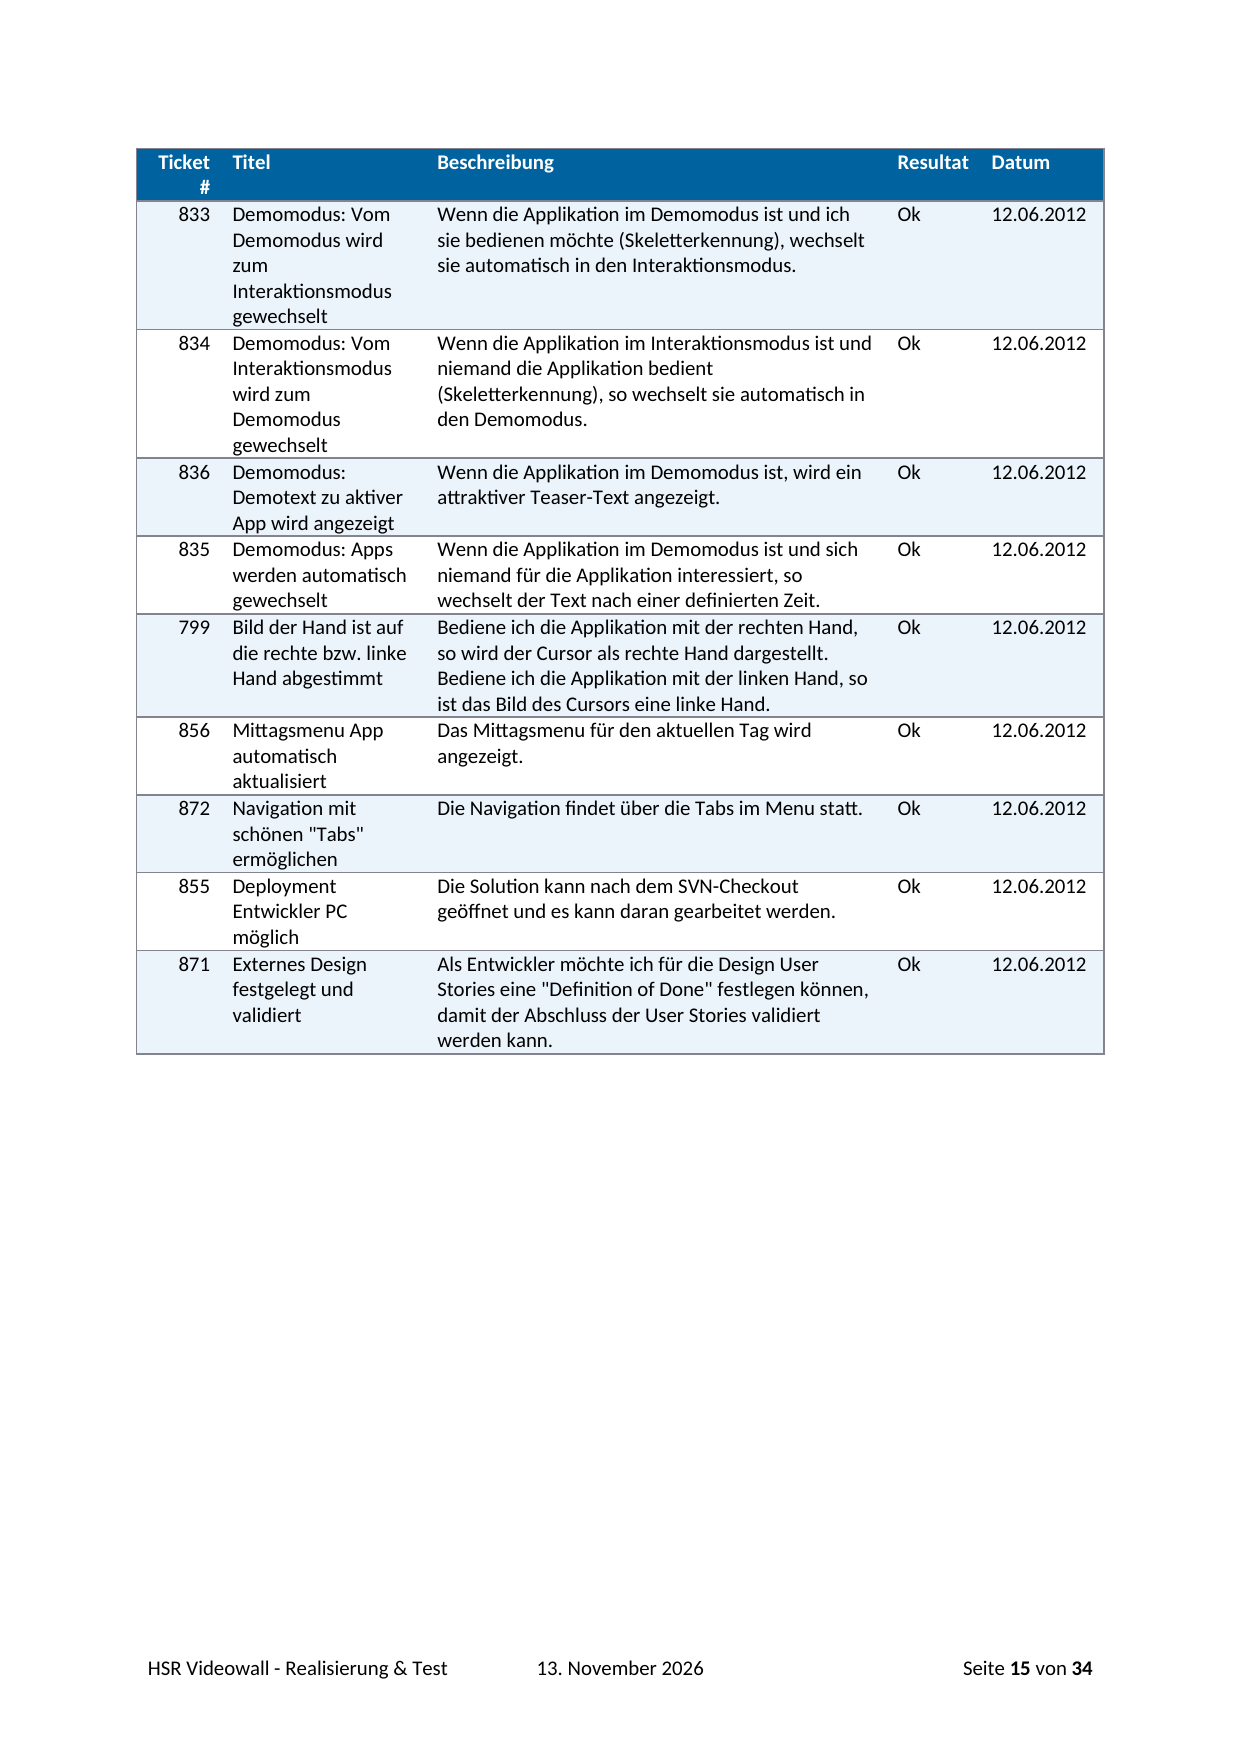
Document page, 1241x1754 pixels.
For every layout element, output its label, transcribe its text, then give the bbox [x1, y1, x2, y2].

table_cell Ok [886, 202, 980, 329]
table_cell 12.06.2012 [980, 330, 1103, 457]
table_cell 12.06.2012 [980, 202, 1103, 329]
table_cell Das Mittagsmenu für den aktuellen Tag wird angezeigt. [426, 718, 886, 794]
table_cell 12.06.2012 [980, 796, 1103, 872]
table_cell Demomodus: Demotext zu aktiver App wird angezeigt [221, 459, 426, 535]
table_header Ticket# [137, 149, 221, 200]
table_cell 12.06.2012 [980, 537, 1103, 613]
table_cell Als Entwickler möchte ich für die Design User Stories eine "Definition of Done" festlegen können, damit der Abschluss der User Stories validiert werden kann. [426, 951, 886, 1053]
table_cell 12.06.2012 [980, 718, 1103, 794]
table_cell Demomodus: Vom Interaktionsmodus wird zum Demomodus gewechselt [221, 330, 426, 457]
table_cell Ok [886, 459, 980, 535]
table_cell 799 [137, 615, 221, 716]
table_cell 835 [137, 537, 221, 613]
table_cell Ok [886, 796, 980, 872]
table_cell Wenn die Applikation im Interaktionsmodus ist und niemand die Applikation bedient (Skeletterkennung), so wechselt sie automatisch in den Demomodus. [426, 330, 886, 457]
table_header Beschreibung [426, 149, 886, 200]
table_cell Bild der Hand ist auf die rechte bzw. linke Hand abgestimmt [221, 615, 426, 716]
table_cell 856 [137, 718, 221, 794]
table_cell Ok [886, 615, 980, 716]
table_cell 836 [137, 459, 221, 535]
table_cell Die Solution kann nach dem SVN-Checkout geöffnet und es kann daran gearbeitet werden. [426, 873, 886, 949]
table_cell 12.06.2012 [980, 459, 1103, 535]
table_cell 12.06.2012 [980, 951, 1103, 1053]
table_cell Bediene ich die Applikation mit der rechten Hand, so wird der Cursor als rechte Hand dargestellt. Bediene ich die Applikation mit der linken Hand, so ist das Bild des Cursors eine linke Hand. [426, 615, 886, 716]
table_cell Die Navigation findet über die Tabs im Menu statt. [426, 796, 886, 872]
table_cell Ok [886, 537, 980, 613]
table_cell 833 [137, 202, 221, 329]
table_cell Wenn die Applikation im Demomodus ist und sich niemand für die Applikation interessiert, so wechselt der Text nach einer definierten Zeit. [426, 537, 886, 613]
table_cell Wenn die Applikation im Demomodus ist und ich sie bedienen möchte (Skeletterkennung), wechselt sie automatisch in den Interaktionsmodus. [426, 202, 886, 329]
table_cell Ok [886, 951, 980, 1053]
table_header Datum [980, 149, 1103, 200]
table_cell Ok [886, 718, 980, 794]
table_cell Wenn die Applikation im Demomodus ist, wird ein attraktiver Teaser-Text angezeigt. [426, 459, 886, 535]
table_cell Externes Design festgelegt und validiert [221, 951, 426, 1053]
table_header Resultat [886, 149, 980, 200]
table_cell Demomodus: Vom Demomodus wird zum Interaktionsmodus gewechselt [221, 202, 426, 329]
table_cell Mittagsmenu App automatisch aktualisiert [221, 718, 426, 794]
table_cell Ok [886, 873, 980, 949]
table_cell 12.06.2012 [980, 615, 1103, 716]
table_cell Navigation mit schönen "Tabs" ermöglichen [221, 796, 426, 872]
table_cell 834 [137, 330, 221, 457]
table_cell Ok [886, 330, 980, 457]
table_cell 855 [137, 873, 221, 949]
table_cell 872 [137, 796, 221, 872]
table_cell 12.06.2012 [980, 873, 1103, 949]
table_cell Demomodus: Apps werden automatisch gewechselt [221, 537, 426, 613]
table_cell 871 [137, 951, 221, 1053]
table_header Titel [221, 149, 426, 200]
table_cell Deployment Entwickler PC möglich [221, 873, 426, 949]
